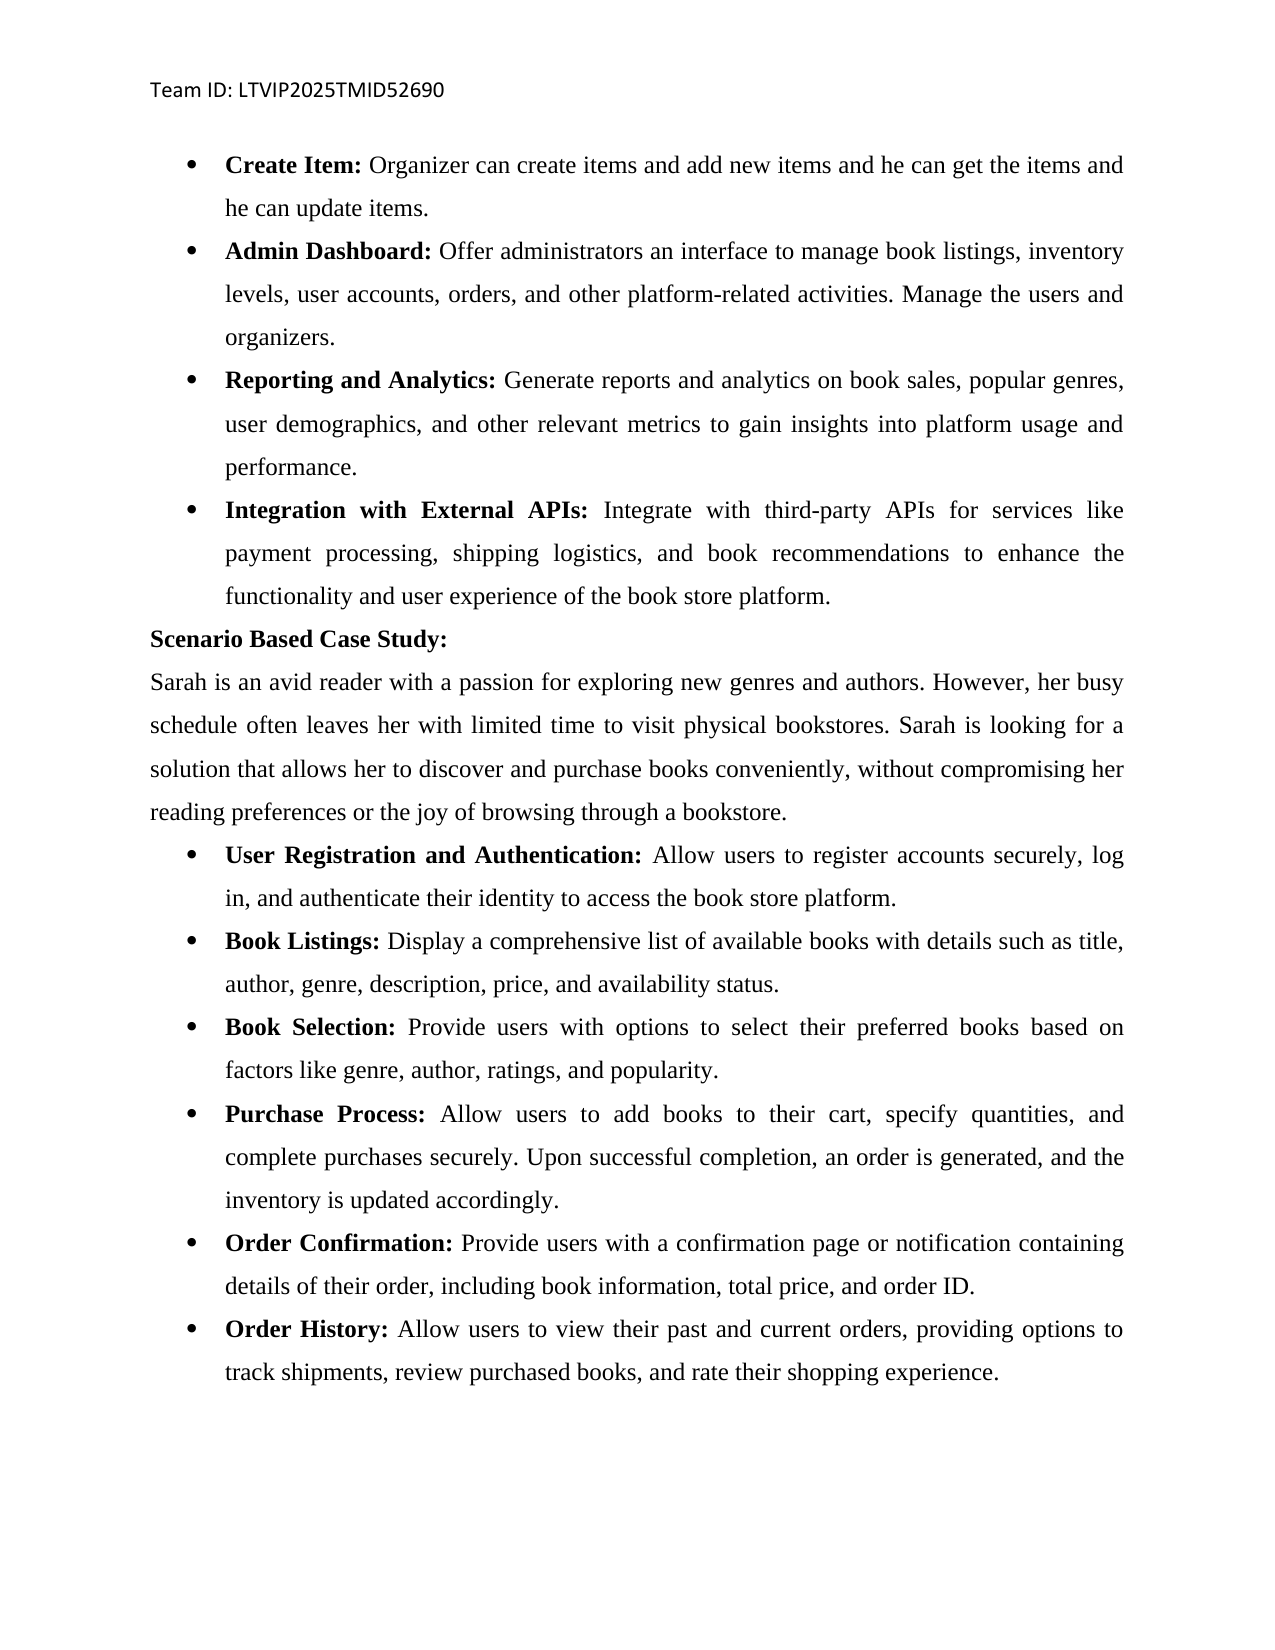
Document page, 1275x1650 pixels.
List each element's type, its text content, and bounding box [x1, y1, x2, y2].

list Purchase Process: Allow users to add books to their cart, specify quantities, and complete purchases securely. Upon successful completion, an order is generated, and the inventory is updated accordingly. [187, 1099, 1125, 1214]
text Scenario Based Case Study: [150, 624, 1125, 653]
list Book Listings: Display a comprehensive list of available books with details such as title, author, genre, description, price, and availability status. [187, 926, 1125, 998]
list Integration with External APIs: Integrate with third-party APIs for services like payment processing, shipping logistics, and book recommendations to enhance the functionality and user experience of the book store platform. [187, 495, 1125, 610]
list Reporting and Analytics: Generate reports and analytics on book sales, popular genres, user demographics, and other relevant metrics to gain insights into platform usage and performance. [187, 366, 1125, 481]
list Order Confirmation: Provide users with a confirmation page or notification containing details of their order, including book information, total price, and order ID. [187, 1228, 1125, 1300]
list User Registration and Authentication: Allow users to register accounts securely, log in, and authenticate their identity to access the book store platform. [187, 840, 1125, 912]
list Book Selection: Provide users with options to select their preferred books based on factors like genre, author, ratings, and popularity. [187, 1012, 1125, 1084]
list Order History: Allow users to view their past and current orders, providing options to track shipments, review purchased books, and rate their shopping experience. [187, 1314, 1125, 1386]
text Sarah is an avid reader with a passion for exploring new genres and authors. However, her busy schedule often leaves her with limited time to visit physical bookstores. Sarah is looking for a solution that allows her to discover and purchase books conveniently, without compromising her reading preferences or the joy of browsing through a bookstore. [150, 667, 1125, 826]
list Admin Dashboard: Offer administrators an interface to manage book listings, inventory levels, user accounts, orders, and other platform-related activities. Manage the users and organizers. [187, 236, 1125, 351]
list Create Item: Organizer can create items and add new items and he can get the items and he can update items. [187, 150, 1125, 222]
